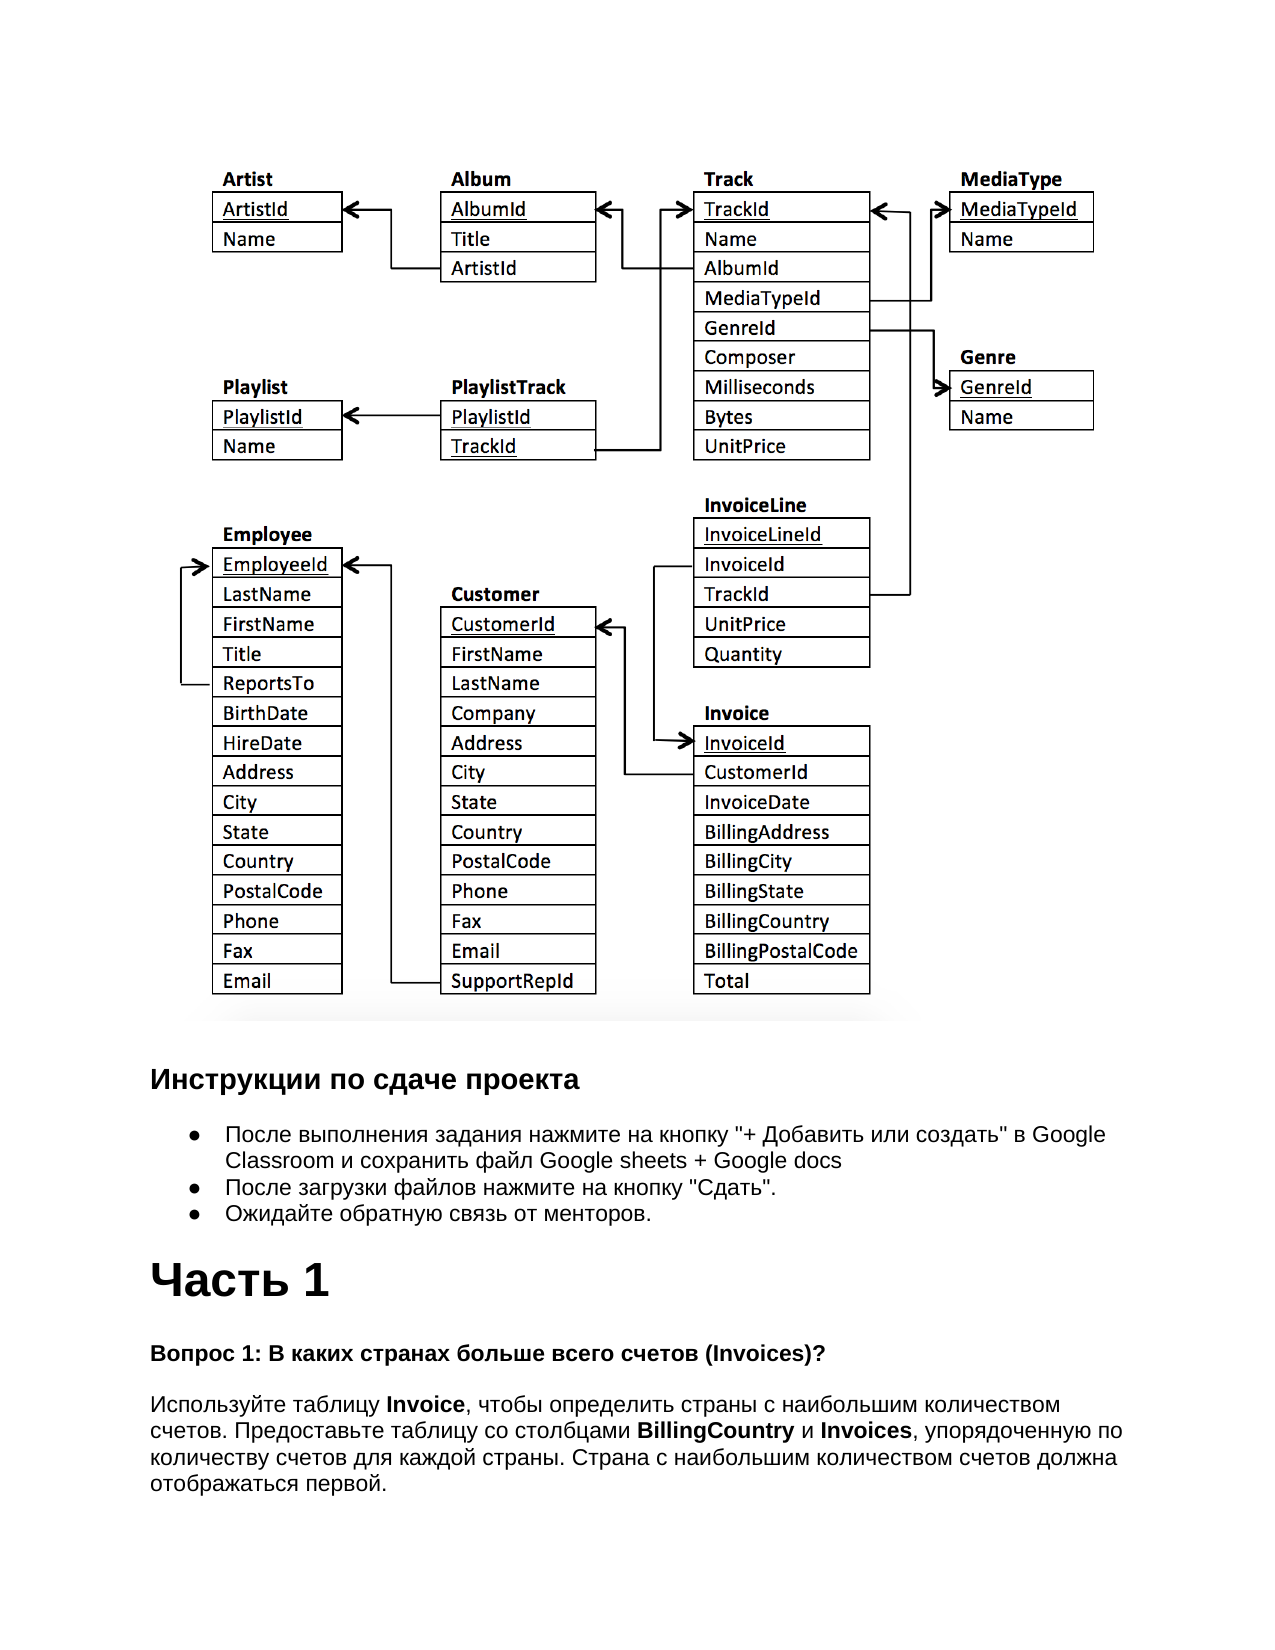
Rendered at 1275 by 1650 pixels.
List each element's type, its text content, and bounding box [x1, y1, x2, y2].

list Ожидайте обратную связь от менторов. [187, 1200, 1125, 1226]
subtitle Инструкции по сдаче проекта [150, 1062, 1125, 1096]
list После загрузки файлов нажмите на кнопку "Сдать". [187, 1173, 1125, 1200]
picture [150, 150, 1125, 1021]
list После выполнения задания нажмите на кнопку "+ Добавить или создать" в Google Classroom и сохранить файл Google sheets + Google docs [187, 1121, 1125, 1173]
text Используйте таблицу Invoice, чтобы определить страны с наибольшим количеством счетов. Предоставьте таблицу со столбцами BillingCountry и Invoices, упорядоченную по количеству счетов для каждой страны. Страна с наибольшим количеством счетов должна отображаться первой. [150, 1391, 1125, 1496]
text Часть 1 [150, 1251, 1125, 1306]
subtitle Вопрос 1: В каких странах больше всего счетов (Invoices)? [150, 1339, 1125, 1366]
